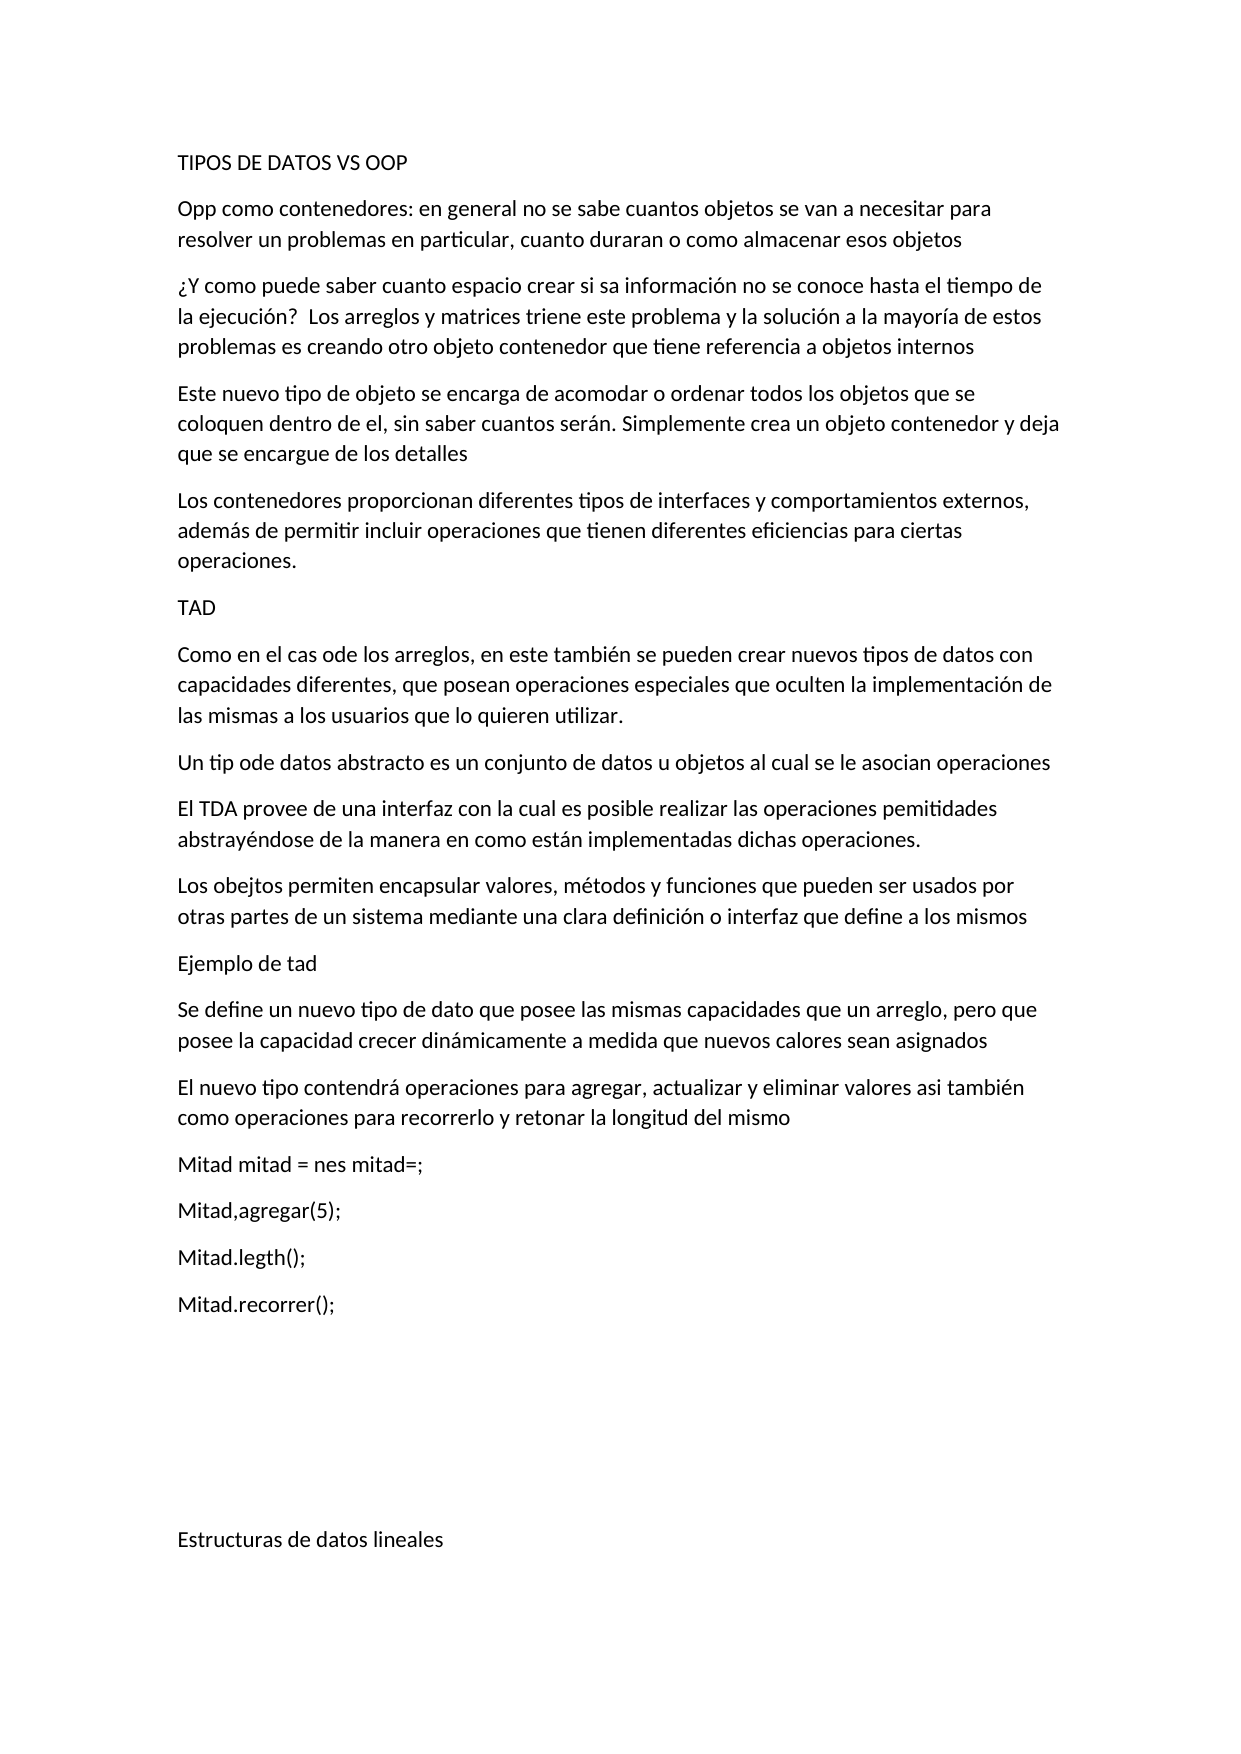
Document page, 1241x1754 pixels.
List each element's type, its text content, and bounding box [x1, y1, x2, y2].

text Estructuras de datos lineales [177, 1525, 1063, 1553]
text Los obejtos permiten encapsular valores, métodos y funciones que pueden ser usados por otras partes de un sistema mediante una clara definición o interfaz que define a los mismos [177, 872, 1063, 930]
text Opp como contenedores: en general no se sabe cuantos objetos se van a necesitar para resolver un problemas en particular, cuanto duraran o como almacenar esos objetos [177, 194, 1063, 253]
text Los contenedores proporcionan diferentes tipos de interfaces y comportamientos externos, además de permitir incluir operaciones que tienen diferentes eficiencias para ciertas operaciones. [177, 486, 1063, 574]
text TIPOS DE DATOS VS OOP [177, 148, 1063, 176]
text Este nuevo tipo de objeto se encarga de acomodar o ordenar todos los objetos que se coloquen dentro de el, sin saber cuantos serán. Simplemente crea un objeto contenedor y deja que se encargue de los detalles [177, 379, 1063, 467]
text Ejemplo de tad [177, 949, 1063, 977]
text Un tip ode datos abstracto es un conjunto de datos u objetos al cual se le asocian operaciones [177, 748, 1063, 776]
text El nuevo tipo contendrá operaciones para agregar, actualizar y eliminar valores asi también como operaciones para recorrerlo y retonar la longitud del mismo [177, 1073, 1063, 1131]
text Mitad,agregar(5); [177, 1197, 1063, 1224]
text Como en el cas ode los arreglos, en este también se pueden crear nuevos tipos de datos con capacidades diferentes, que posean operaciones especiales que oculten la implementación de las mismas a los usuarios que lo quieren utilizar. [177, 640, 1063, 729]
text El TDA provee de una interfaz con la cual es posible realizar las operaciones pemitidades abstrayéndose de la manera en como están implementadas dichas operaciones. [177, 794, 1063, 853]
text Mitad.recorrer(); [177, 1290, 1063, 1318]
text TAD [177, 593, 1063, 621]
text Mitad mitad = nes mitad=; [177, 1150, 1063, 1178]
text Se define un nuevo tipo de dato que posee las mismas capacidades que un arreglo, pero que posee la capacidad crecer dinámicamente a medida que nuevos calores sean asignados [177, 996, 1063, 1054]
text Mitad.legth(); [177, 1243, 1063, 1271]
text ¿Y como puede saber cuanto espacio crear si sa información no se conoce hasta el tiempo de la ejecución? Los arreglos y matrices triene este problema y la solución a la mayoría de estos problemas es creando otro objeto contenedor que tiene referencia a objetos internos [177, 272, 1063, 360]
